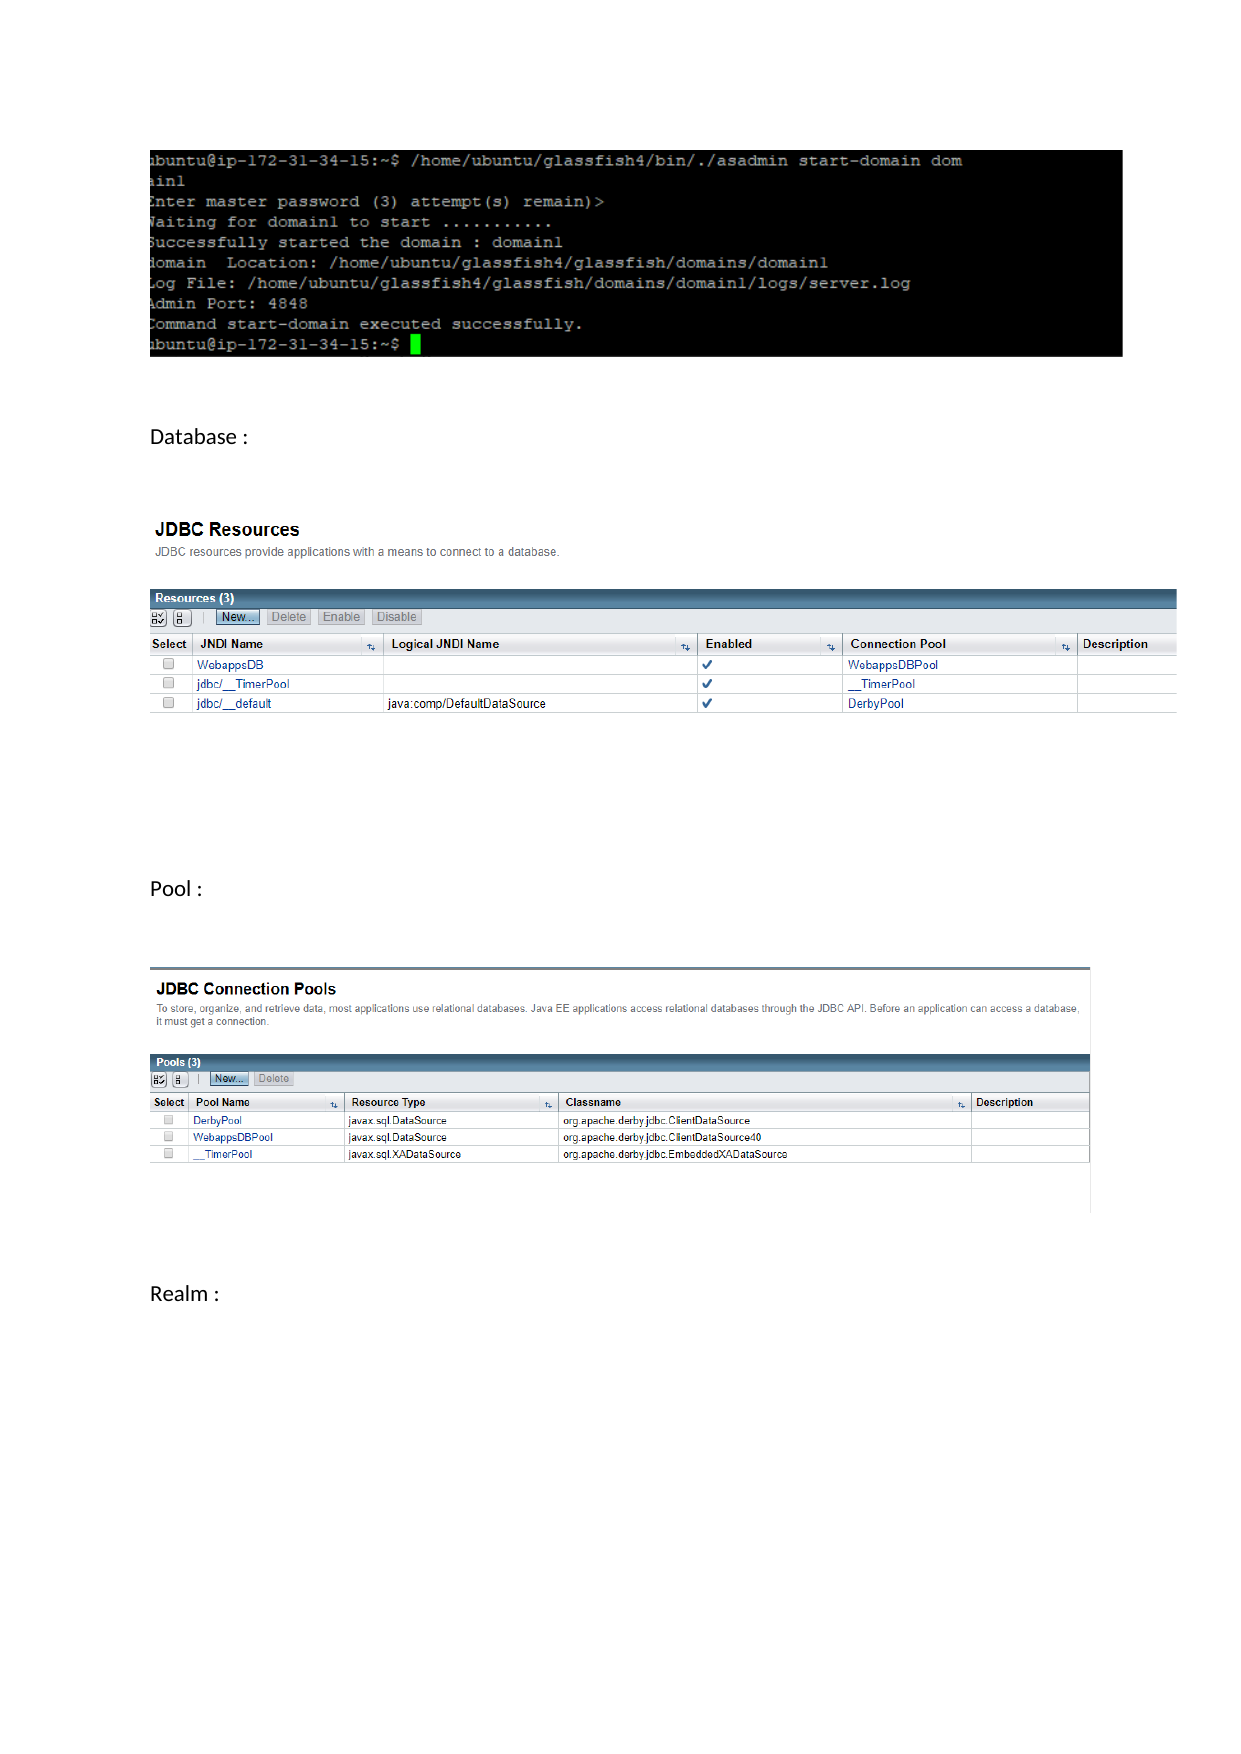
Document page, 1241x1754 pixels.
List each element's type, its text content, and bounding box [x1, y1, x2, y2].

text Realm : [150, 1279, 1090, 1307]
picture [150, 967, 1091, 1213]
picture [150, 515, 1177, 809]
picture [150, 150, 1123, 357]
text Pool : [150, 874, 1090, 902]
text Database : [150, 422, 1090, 450]
